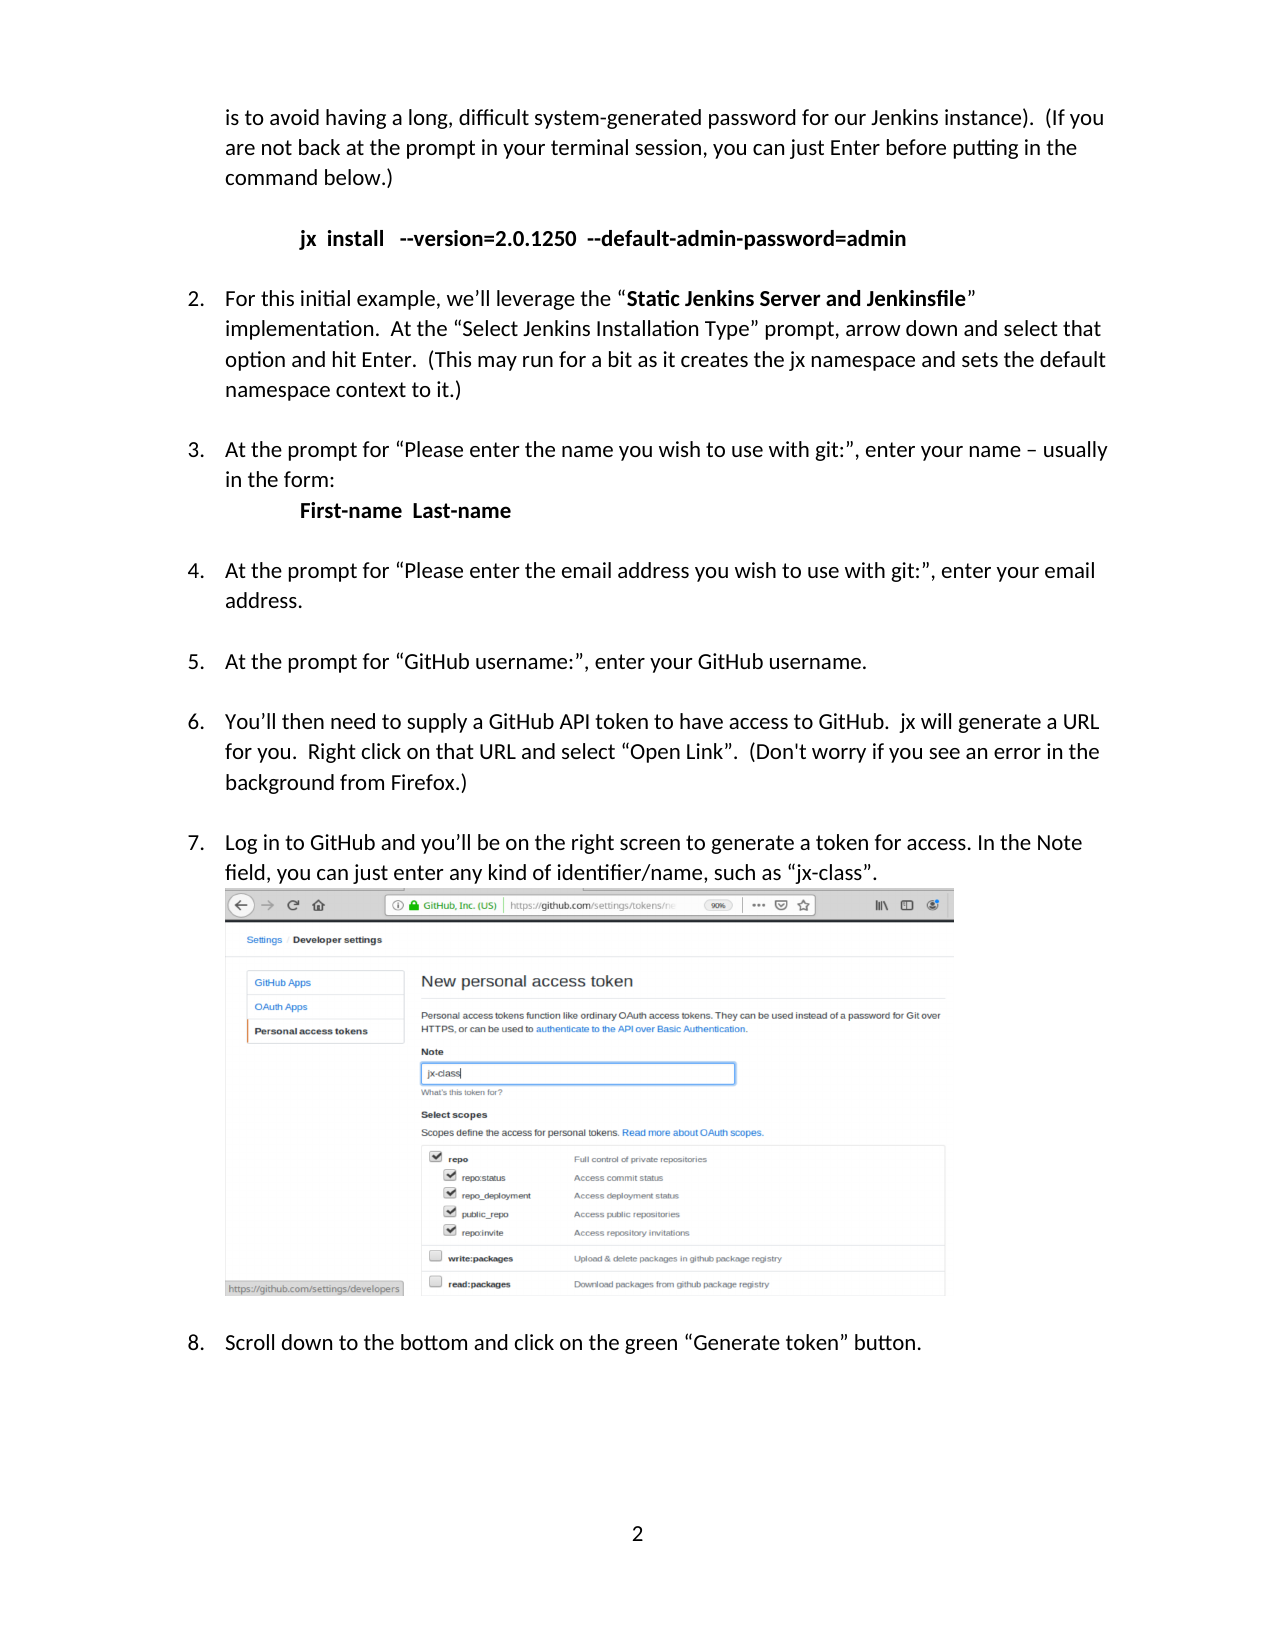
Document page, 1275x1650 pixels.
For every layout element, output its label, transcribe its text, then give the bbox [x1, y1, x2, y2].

picture [225, 888, 954, 1296]
list You’ll then need to supply a GitHub API token to have access to GitHub. jx will generate a URL for you. Right click on that URL and select “Open Link”. (Don't worry if you see an error in the background from Firefox.) [187, 707, 1125, 796]
list Log in to GitHub and you’ll be on the right screen to generate a token for access. In the Note field, you can just enter any kind of identifier/name, such as “jx-class”. [187, 828, 1125, 886]
list First-name Last-name [225, 496, 1125, 524]
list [187, 103, 1125, 191]
list At the prompt for “Please enter the email address you wish to use with git:”, enter your email address. [187, 556, 1125, 614]
list jx install --version=2.0.1250 --default-admin-password=admin [300, 224, 1125, 252]
list At the prompt for “Please enter the name you wish to use with git:”, enter your name – usually in the form: [187, 435, 1125, 493]
list At the prompt for “GitHub username:”, enter your GitHub username. [187, 647, 1125, 675]
list Scroll down to the bottom and click on the green “Generate token” button. [187, 1328, 1125, 1356]
list For this initial example, we’ll leverage the “Static Jenkins Server and Jenkinsfile” implementation. At the “Select Jenkins Installation Type” prompt, arrow down and select that option and hit Enter. (This may run for a bit as it creates the jx namespace and sets the default namespace context to it.) [187, 284, 1125, 403]
